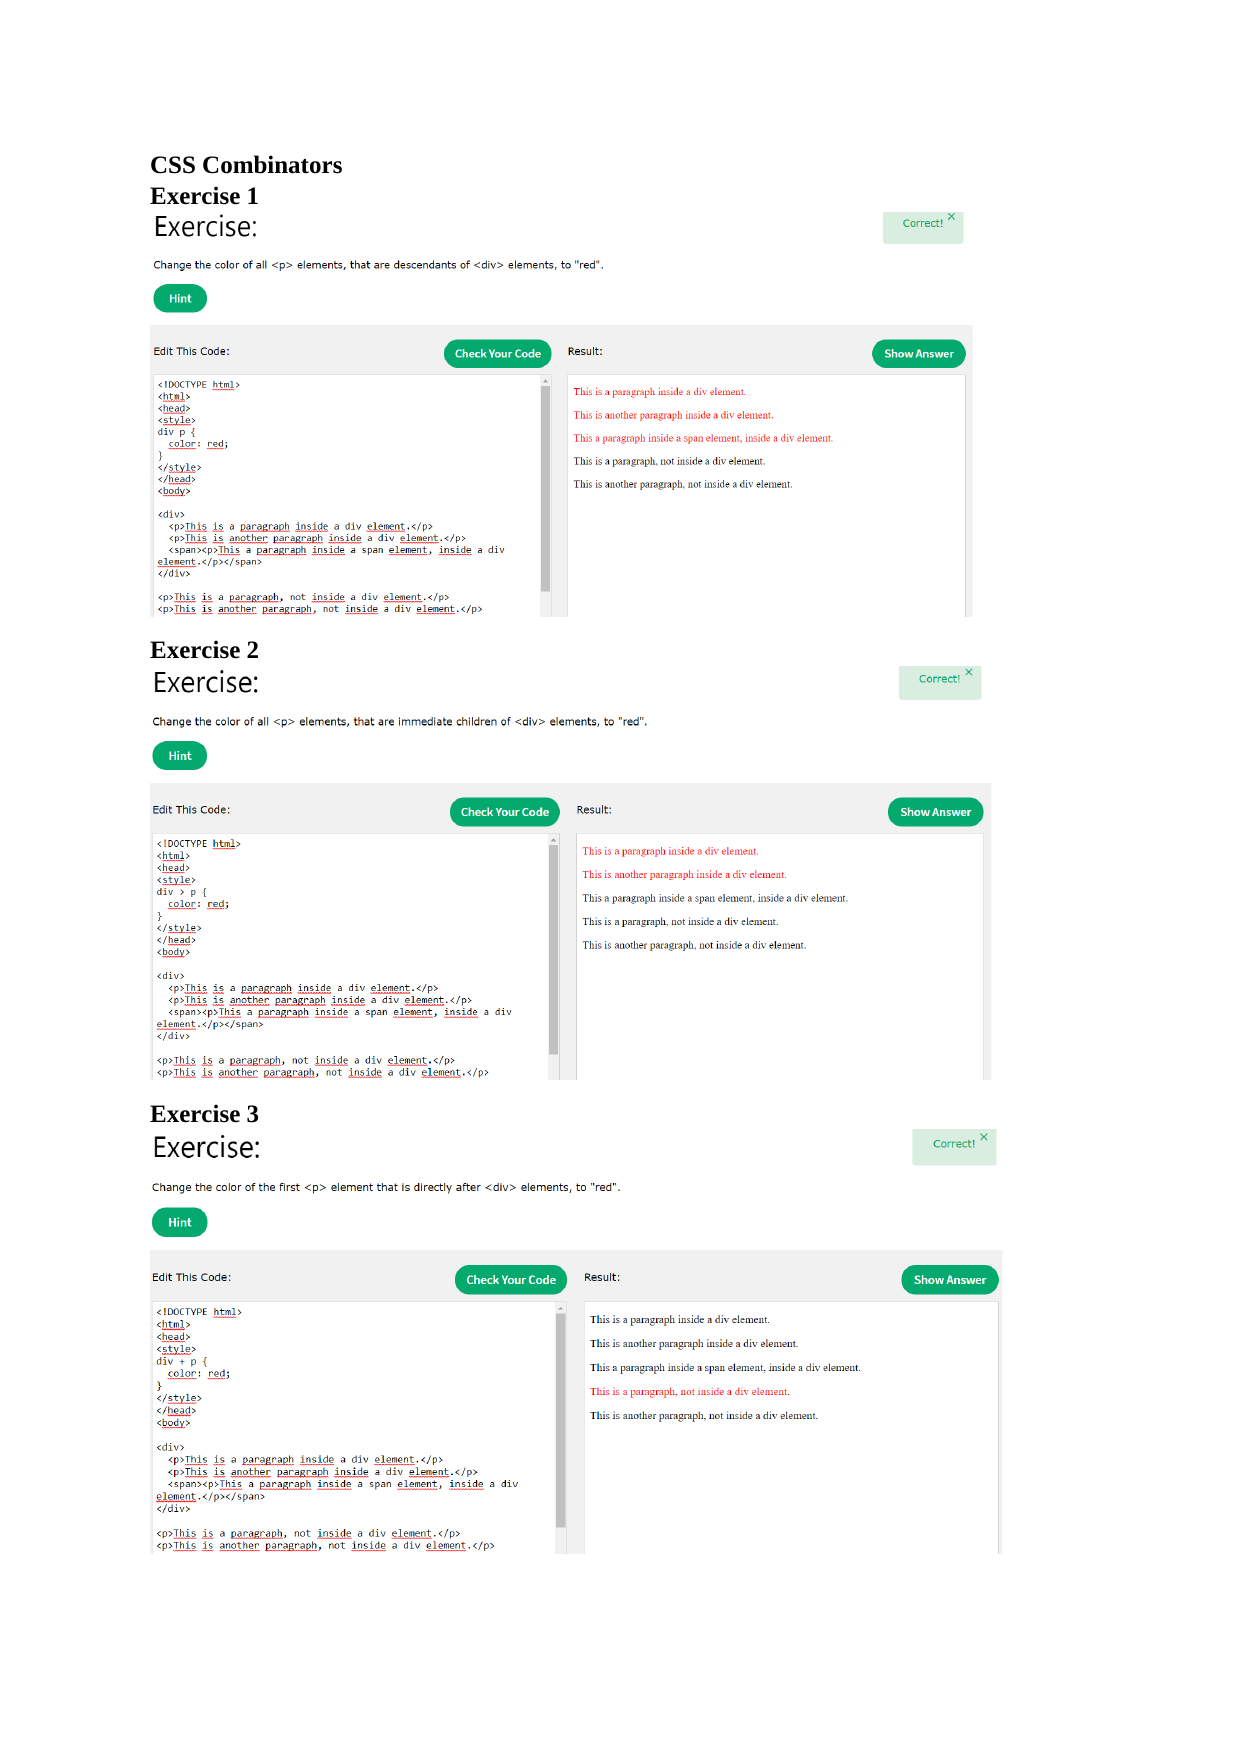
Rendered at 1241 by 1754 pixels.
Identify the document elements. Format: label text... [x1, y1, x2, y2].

picture [150, 212, 973, 617]
text Exercise 3 [150, 1099, 1090, 1127]
picture [150, 666, 992, 1080]
subtitle CSS Combinators [150, 150, 1090, 179]
text Exercise 1 [150, 181, 1090, 210]
picture [150, 1129, 1003, 1554]
text Exercise 2 [150, 635, 1090, 664]
